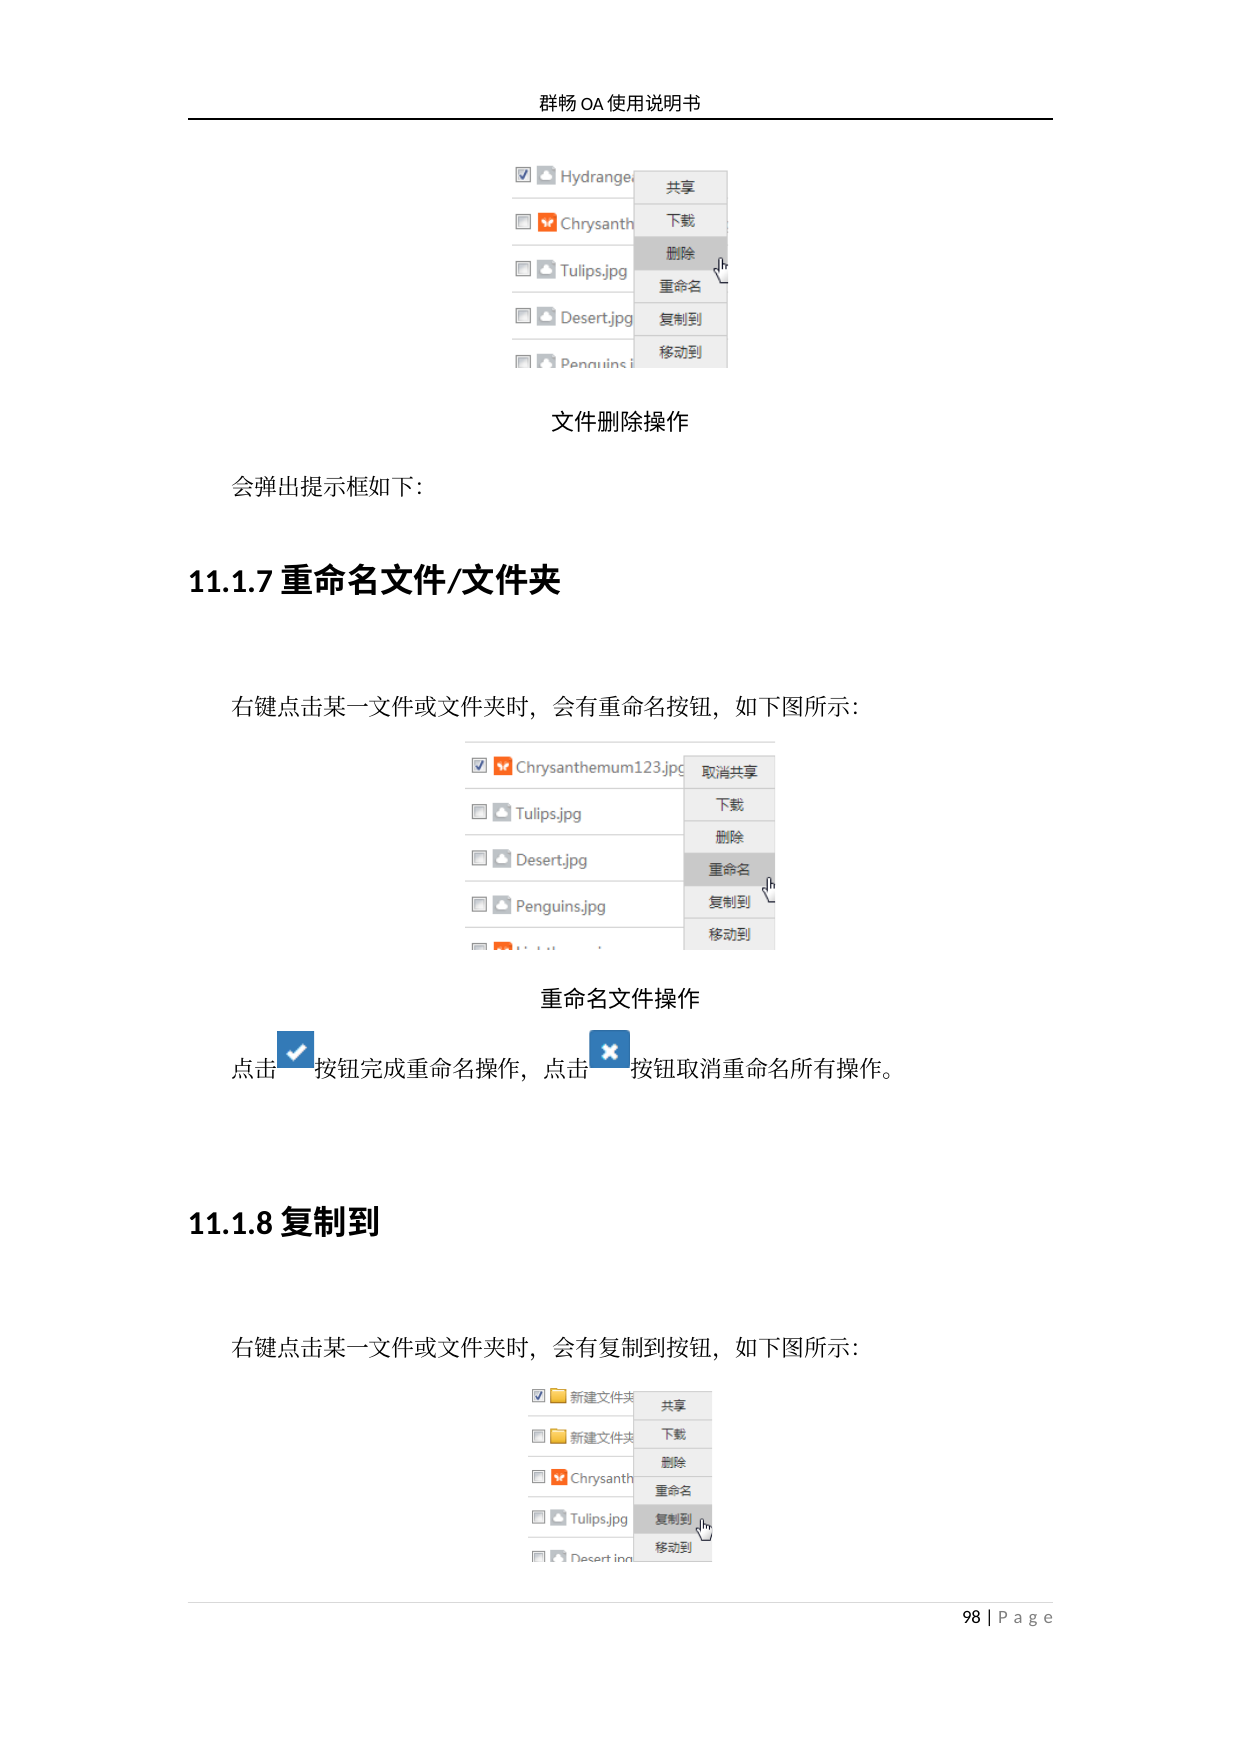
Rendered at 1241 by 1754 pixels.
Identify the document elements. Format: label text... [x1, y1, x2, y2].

text 文件删除操作 [187, 388, 1053, 453]
picture [528, 1379, 713, 1562]
subtitle 11.1.7 重命名文件/文件夹 [187, 545, 1053, 610]
picture [465, 737, 775, 950]
text 点击按钮完成重命名操作，点击按钮取消重命名所有操作。 [187, 1030, 1053, 1095]
text 右键点击某一文件或文件夹时，会有重命名按钮，如下图所示： [187, 673, 1053, 738]
text 重命名文件操作 [187, 965, 1053, 1030]
text 右键点击某一文件或文件夹时，会有复制到按钮，如下图所示： [187, 1314, 1053, 1379]
picture [277, 1031, 315, 1068]
picture [512, 160, 729, 368]
text 会弹出提示框如下： [187, 453, 1053, 518]
picture [589, 1030, 630, 1068]
subtitle 11.1.8 复制到 [187, 1187, 1053, 1252]
